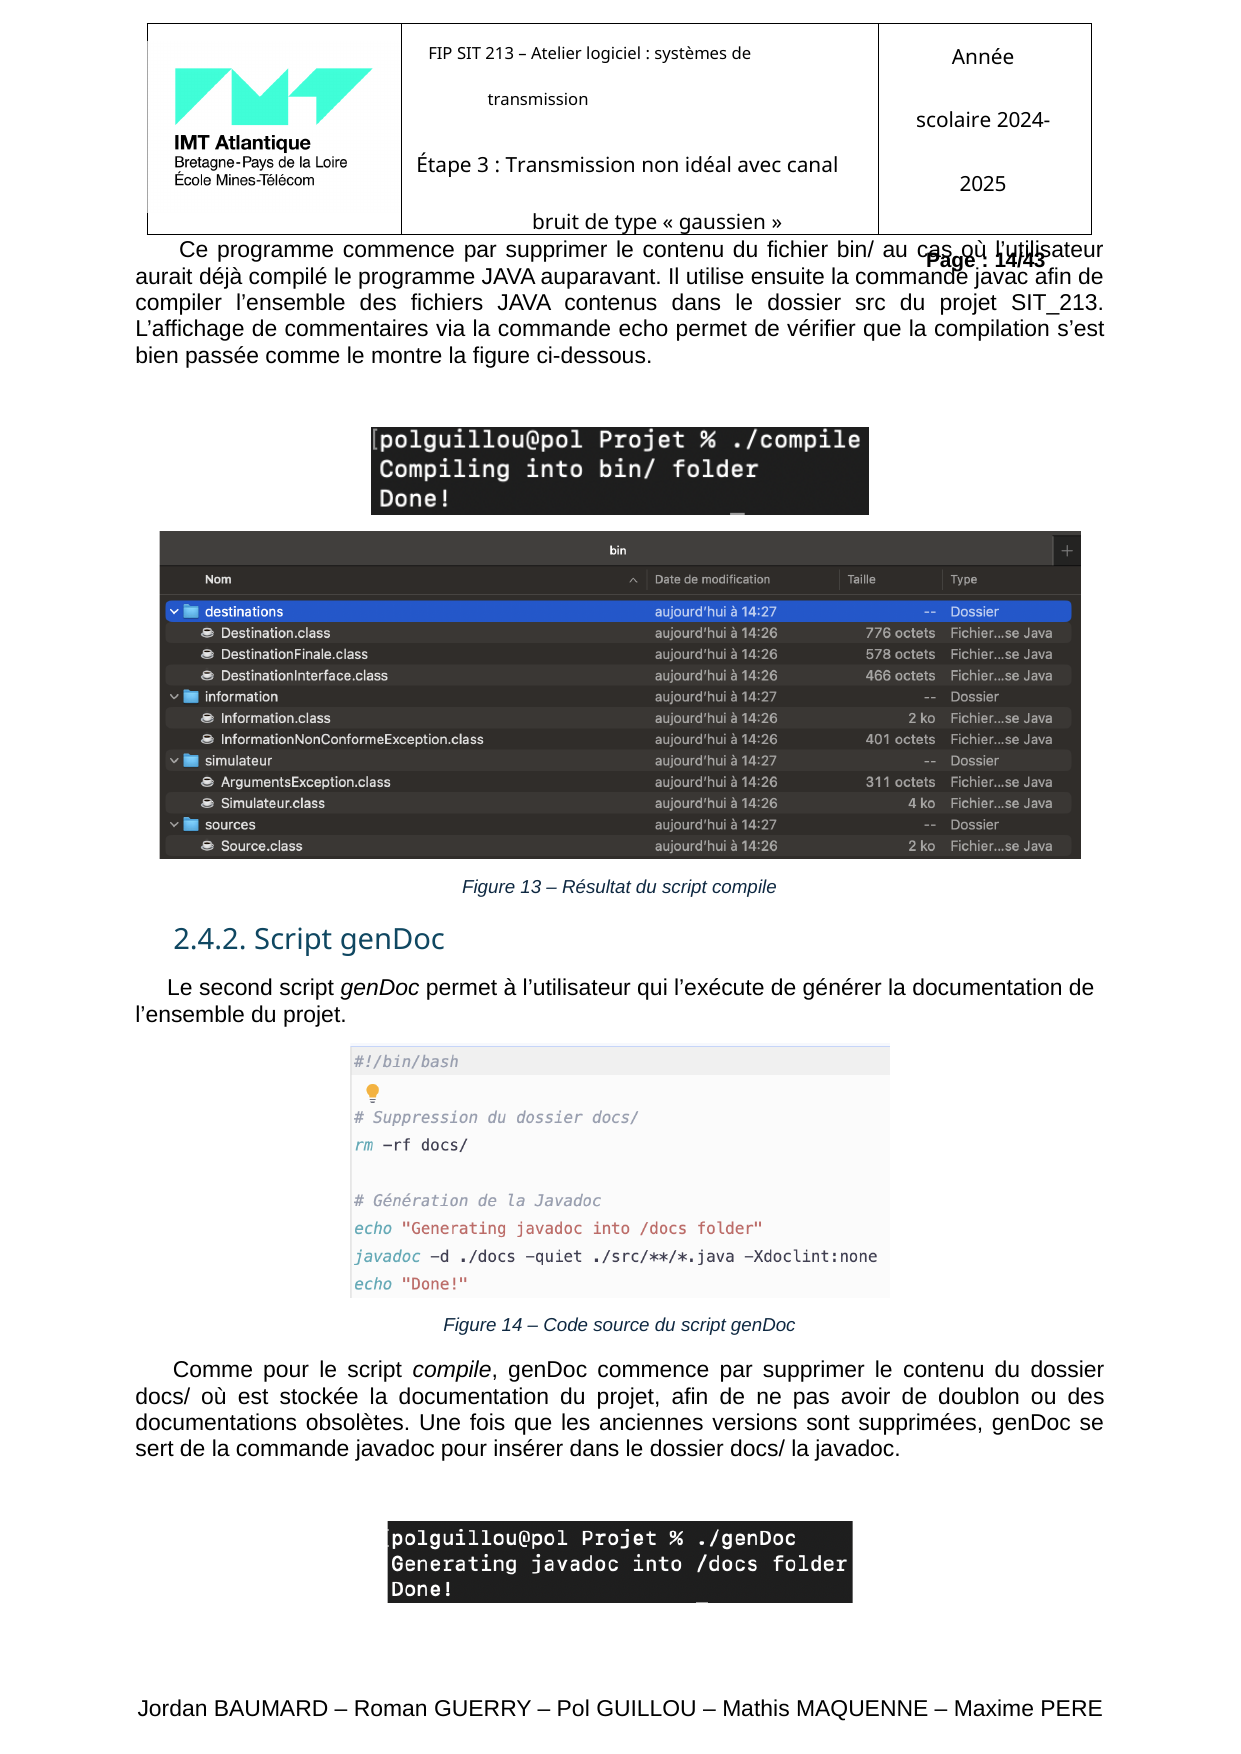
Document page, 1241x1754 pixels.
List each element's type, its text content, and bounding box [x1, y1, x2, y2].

picture [371, 427, 869, 515]
picture [159, 531, 1081, 859]
picture [350, 1043, 890, 1298]
text Figure 13 – Résultat du script compile [135, 876, 1105, 897]
subtitle 2.4.2. Script genDoc [135, 918, 1105, 958]
picture [147, 41, 401, 213]
text Ce programme commence par supprimer le contenu du fichier bin/ au cas où l’utilisateur aurait déjà compilé le programme JAVA auparavant. Il utilise ensuite la commande javac afin de compiler l’ensemble des fichiers JAVA contenus dans le dossier src du projet SIT_213. L’affichage de commentaires via la commande echo permet de vérifier que la compilation s’est bien passée comme le montre la figure ci-dessous. [135, 236, 1105, 368]
text Comme pour le script compile, genDoc commence par supprimer le contenu du dossier docs/ où est stockée la documentation du projet, afin de ne pas avoir de doublon ou des documentations obsolètes. Une fois que les anciennes versions sont supprimées, genDoc se sert de la commande javadoc pour insérer dans le dossier docs/ la javadoc. [135, 1356, 1105, 1462]
text Le second script genDoc permet à l’utilisateur qui l’exécute de générer la documentation de l’ensemble du projet. [135, 974, 1105, 1027]
text Figure 14 – Code source du script genDoc [135, 1314, 1105, 1335]
picture [387, 1521, 853, 1603]
